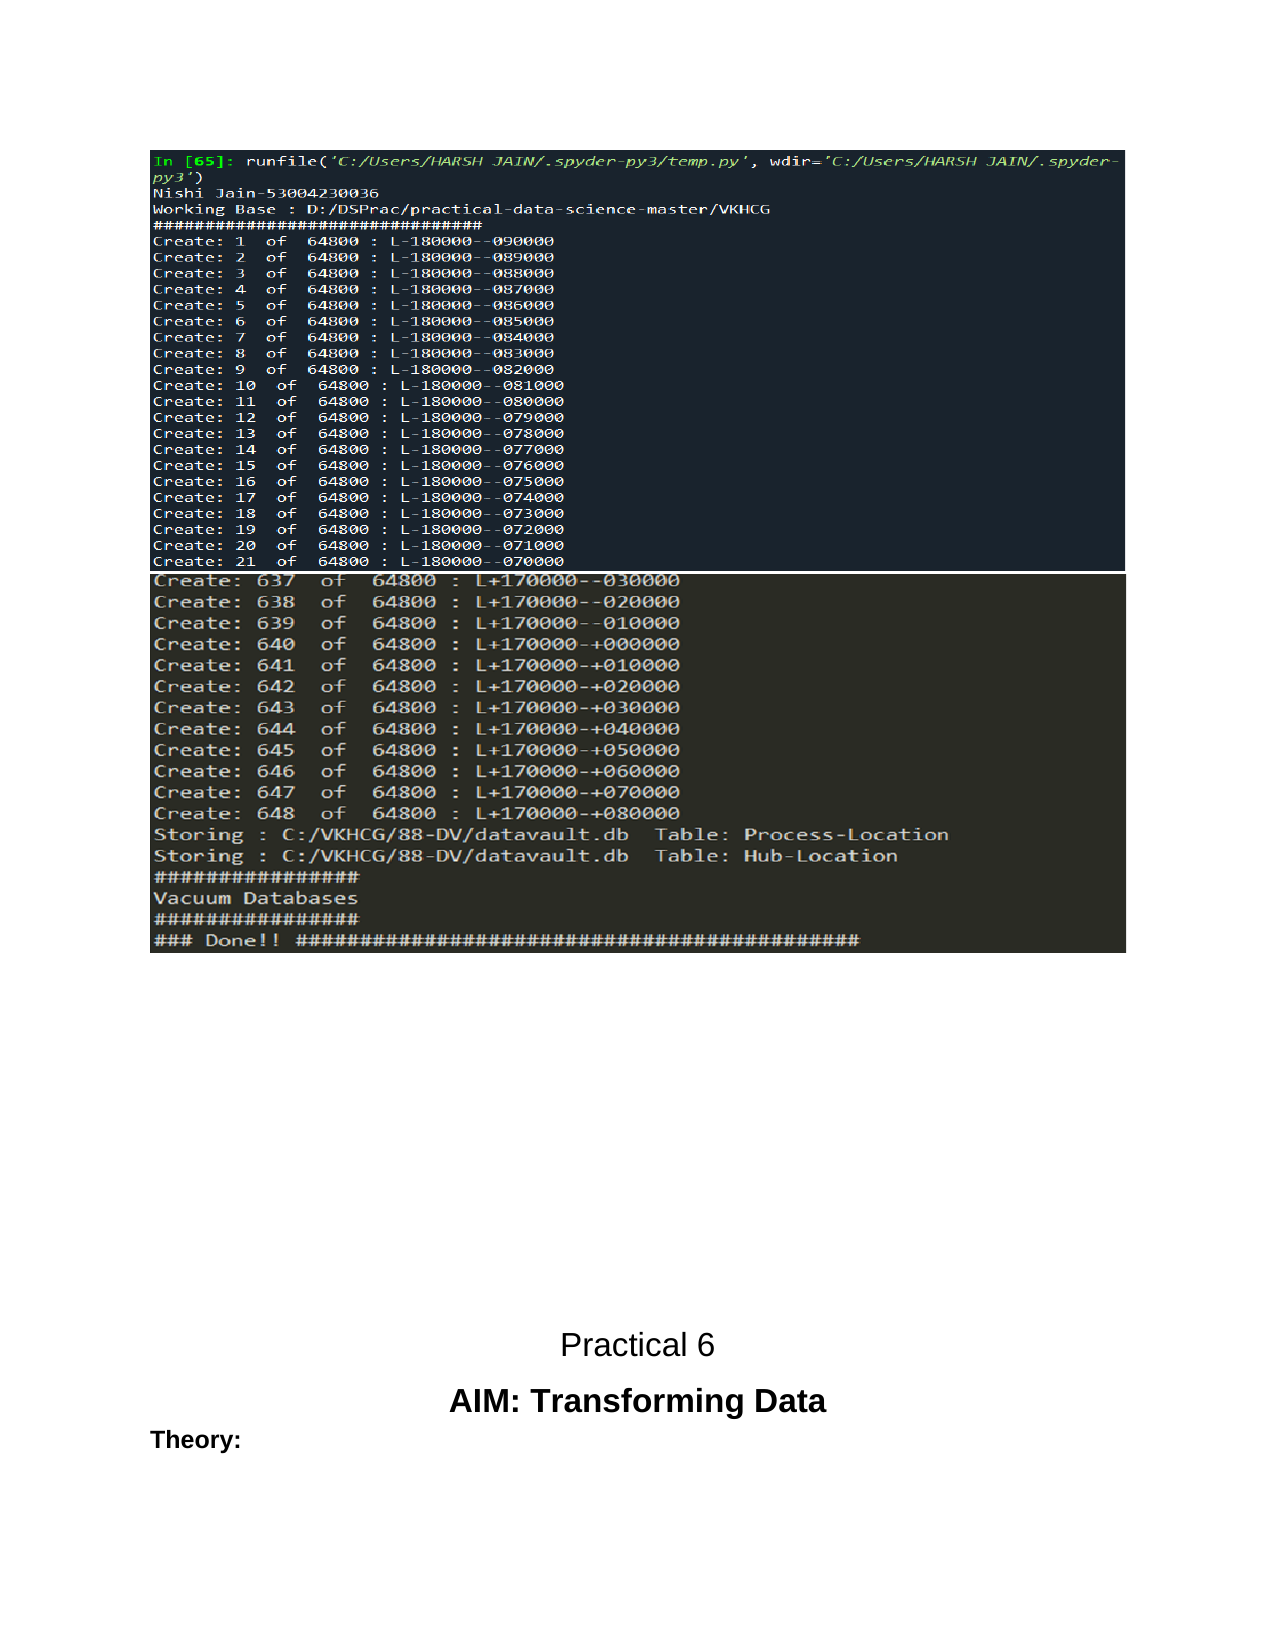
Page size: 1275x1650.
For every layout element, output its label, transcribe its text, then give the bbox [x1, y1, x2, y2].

picture [150, 574, 1127, 953]
picture [150, 150, 1125, 571]
subtitle Practical 6 [150, 1324, 1125, 1363]
text AIM: Transforming Data [150, 1381, 1125, 1420]
text Theory: [150, 1425, 1125, 1454]
